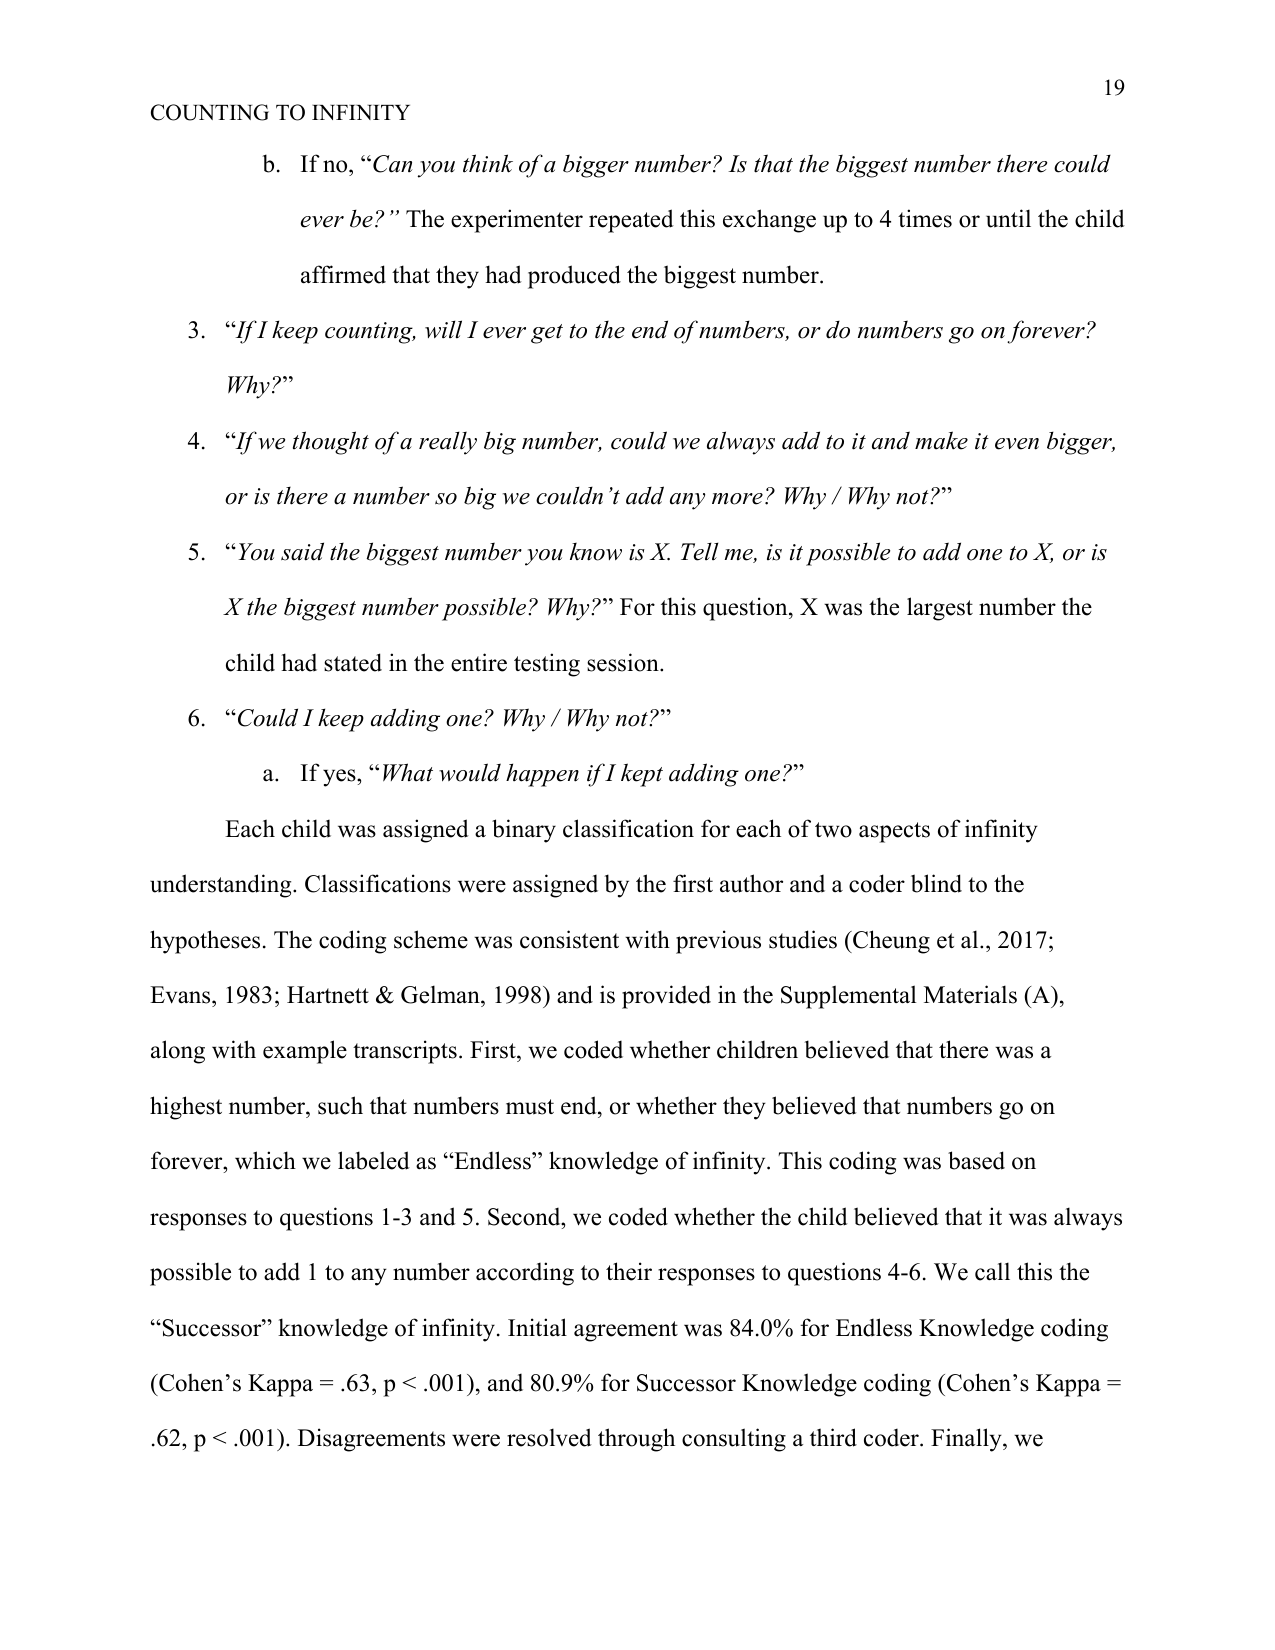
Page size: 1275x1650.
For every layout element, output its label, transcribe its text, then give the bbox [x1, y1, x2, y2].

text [150, 815, 1125, 1452]
list “If I keep counting, will I ever get to the end of numbers, or do numbers go on forever? Why?” [187, 316, 1125, 399]
list If no, “Can you think of a bigger number? Is that the biggest number there could ever be?” The experimenter repeated this exchange up to 4 times or until the child affirmed that they had produced the biggest number. [262, 150, 1125, 288]
list “If we thought of a really big number, could we always add to it and make it even bigger, or is there a number so big we couldn’t add any more? Why / Why not?” [187, 427, 1125, 510]
list “Could I keep adding one? Why / Why not?” [187, 704, 1125, 732]
list “You said the biggest number you know is X. Tell me, is it possible to add one to X, or is X the biggest number possible? Why?” For this question, X was the largest number the child had stated in the entire testing session. [187, 538, 1125, 676]
list If yes, “What would happen if I kept adding one?” [262, 759, 1125, 787]
